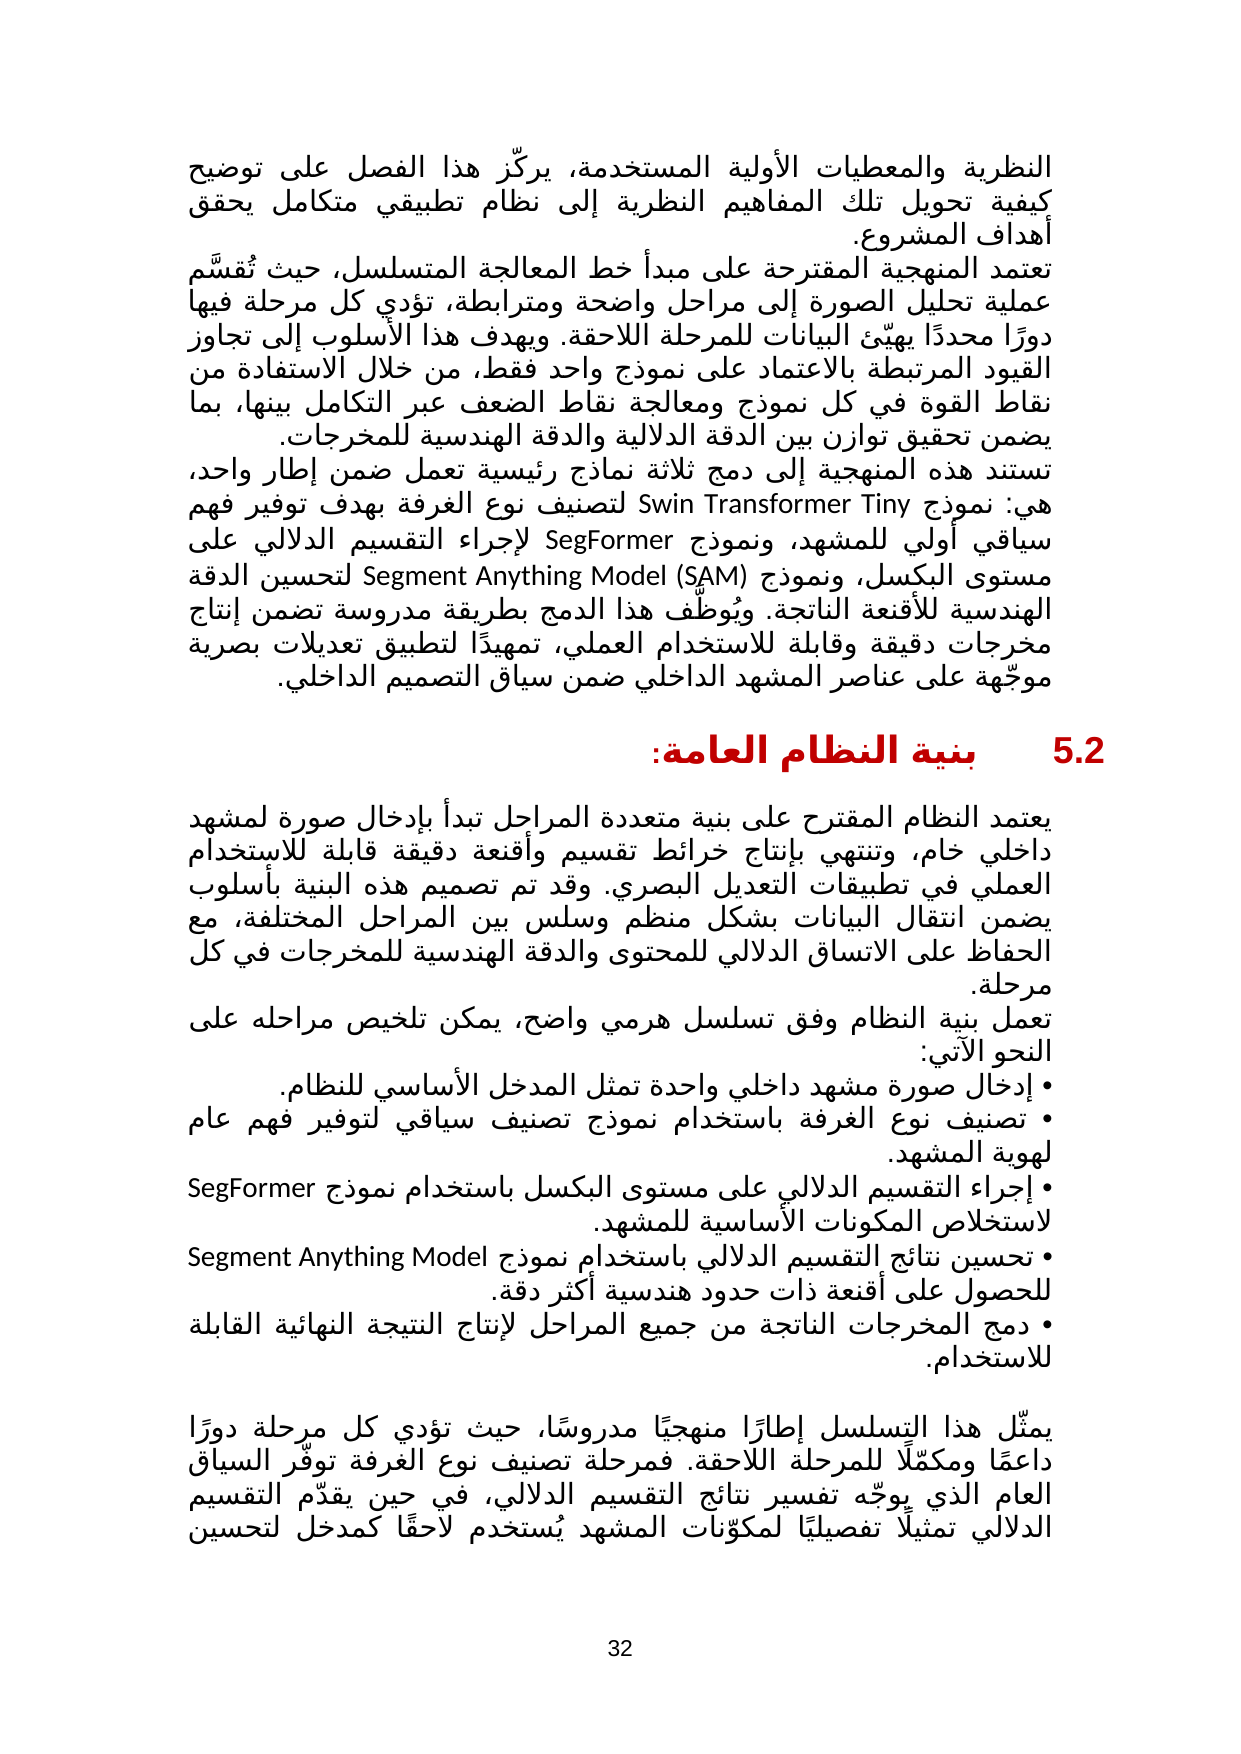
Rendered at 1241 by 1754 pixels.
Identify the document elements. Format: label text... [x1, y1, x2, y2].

text • تحسين نتائج التقسيم الدلالي باستخدام نموذج Segment Anything Model للحصول على أقنعة ذات حدود هندسية أكثر دقة. [187, 1238, 1053, 1307]
text تستند هذه المنهجية إلى دمج ثلاثة نماذج رئيسية تعمل ضمن إطار واحد، هي: نموذج Swin Transformer Tiny لتصنيف نوع الغرفة بهدف توفير فهم سياقي أولي للمشهد، ونموذج SegFormer لإجراء التقسيم الدلالي على مستوى البكسل، ونموذج Segment Anything Model (SAM) لتحسين الدقة الهندسية للأقنعة الناتجة. ويُوظَّف هذا الدمج بطريقة مدروسة تضمن إنتاج مخرجات دقيقة وقابلة للاستخدام العملي، تمهيدًا لتطبيق تعديلات بصرية موجّهة على عناصر المشهد الداخلي ضمن سياق التصميم الداخلي. [187, 452, 1053, 693]
text يعتمد النظام المقترح على بنية متعددة المراحل تبدأ بإدخال صورة لمشهد داخلي خام، وتنتهي بإنتاج خرائط تقسيم وأقنعة دقيقة قابلة للاستخدام العملي في تطبيقات التعديل البصري. وقد تم تصميم هذه البنية بأسلوب يضمن انتقال البيانات بشكل منظم وسلس بين المراحل المختلفة، مع الحفاظ على الاتساق الدلالي للمحتوى والدقة الهندسية للمخرجات في كل مرحلة. [187, 800, 1053, 1001]
text • إجراء التقسيم الدلالي على مستوى البكسل باستخدام نموذج SegFormer لاستخلاص المكونات الأساسية للمشهد. [187, 1169, 1053, 1238]
text • إدخال صورة مشهد داخلي واحدة تمثل المدخل الأساسي للنظام. [187, 1068, 1053, 1102]
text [187, 1410, 1053, 1544]
text • دمج المخرجات الناتجة من جميع المراحل لإنتاج النتيجة النهائية القابلة للاستخدام. [187, 1307, 1053, 1374]
text تعتمد المنهجية المقترحة على مبدأ خط المعالجة المتسلسل، حيث تُقسَّم عملية تحليل الصورة إلى مراحل واضحة ومترابطة، تؤدي كل مرحلة فيها دورًا محددًا يهيّئ البيانات للمرحلة اللاحقة. ويهدف هذا الأسلوب إلى تجاوز القيود المرتبطة بالاعتماد على نموذج واحد فقط، من خلال الاستفادة من نقاط القوة في كل نموذج ومعالجة نقاط الضعف عبر التكامل بينها، بما يضمن تحقيق توازن بين الدقة الدلالية والدقة الهندسية للمخرجات. [187, 251, 1053, 452]
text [187, 150, 1053, 251]
subtitle بنية النظام العامة: [187, 728, 1053, 772]
text تعمل بنية النظام وفق تسلسل هرمي واضح، يمكن تلخيص مراحله على النحو الآتي: [187, 1001, 1053, 1068]
text • تصنيف نوع الغرفة باستخدام نموذج تصنيف سياقي لتوفير فهم عام لهوية المشهد. [187, 1102, 1053, 1169]
